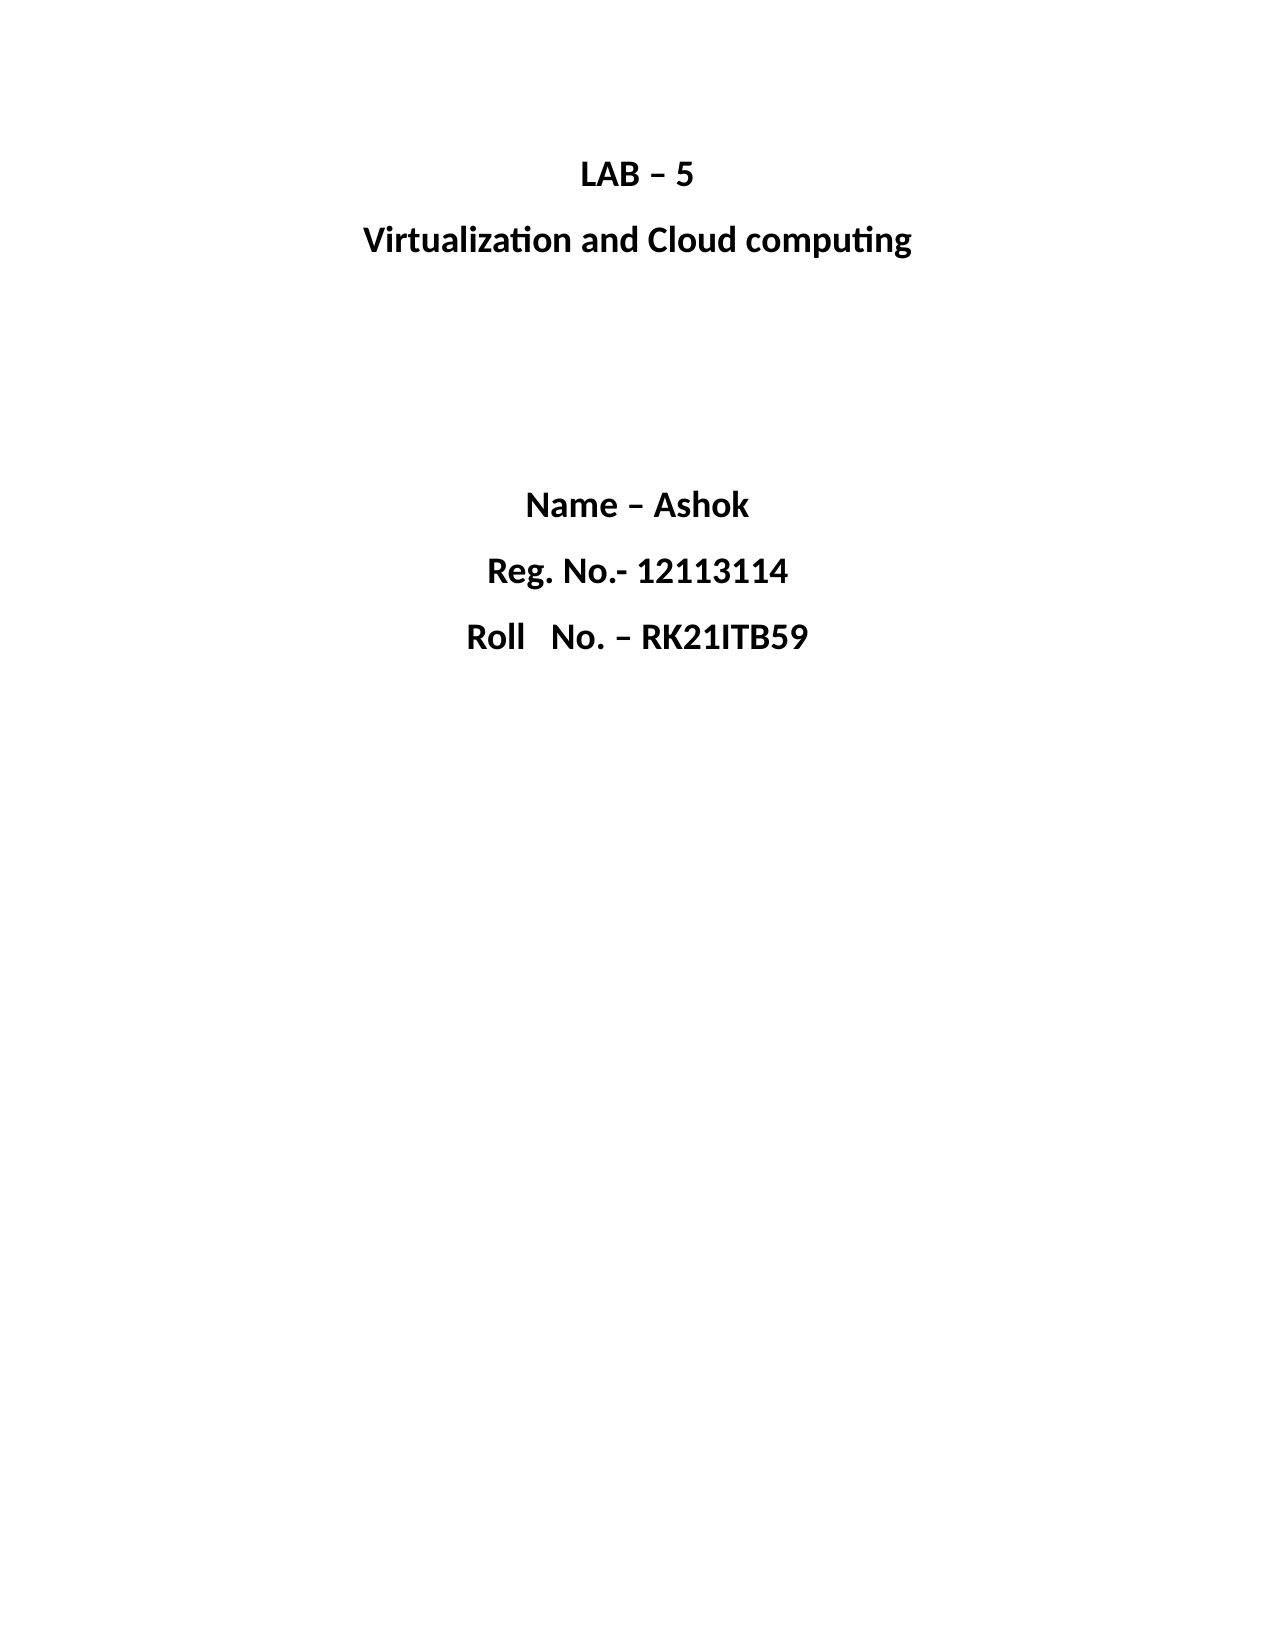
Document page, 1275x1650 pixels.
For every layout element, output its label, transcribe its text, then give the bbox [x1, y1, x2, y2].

text Roll No. – RK21ITB59 [150, 613, 1125, 659]
text Reg. No.- 12113114 [150, 547, 1125, 593]
text LAB – 5 [150, 150, 1125, 196]
text Virtualization and Cloud computing [150, 216, 1125, 262]
text Name – Ashok [150, 481, 1125, 527]
